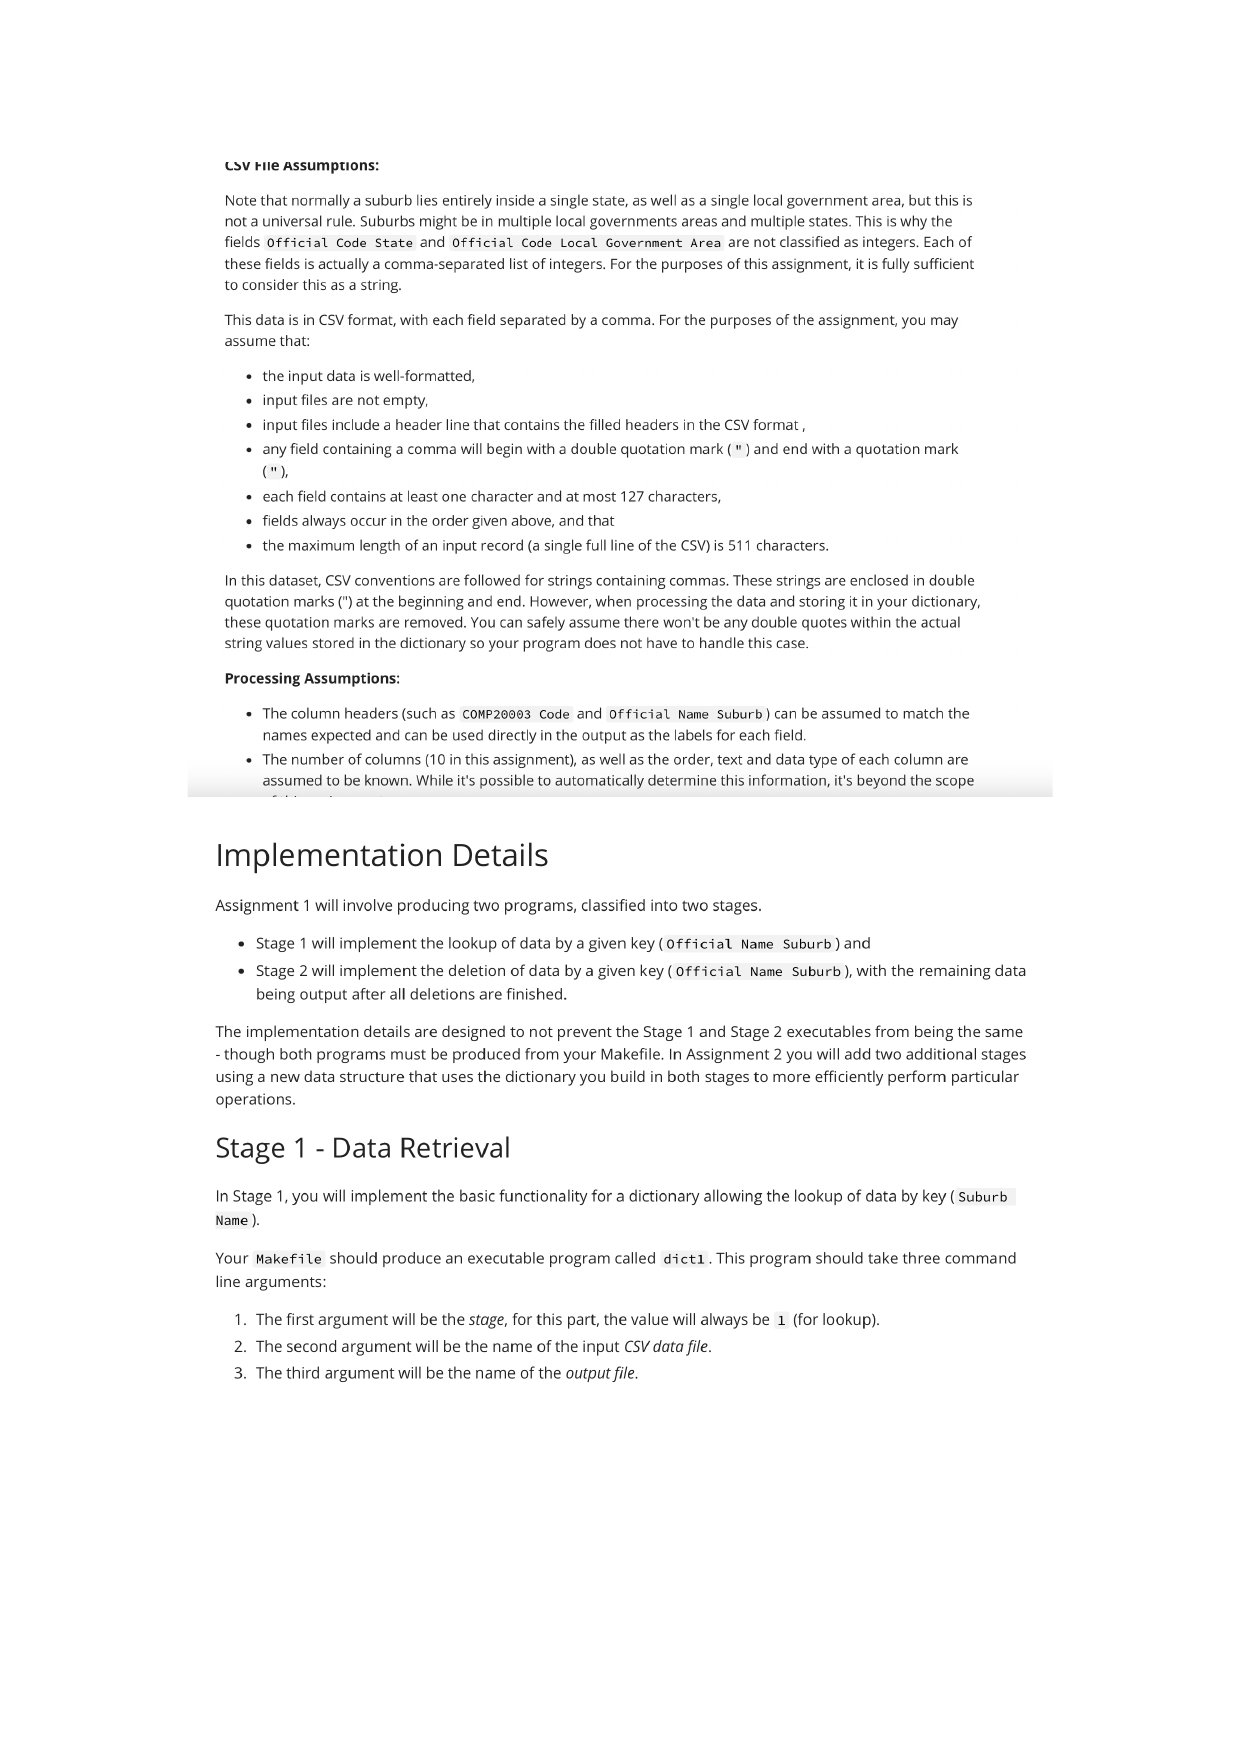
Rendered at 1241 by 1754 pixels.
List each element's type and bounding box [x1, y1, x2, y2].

picture [187, 833, 1053, 1400]
picture [187, 162, 1053, 797]
